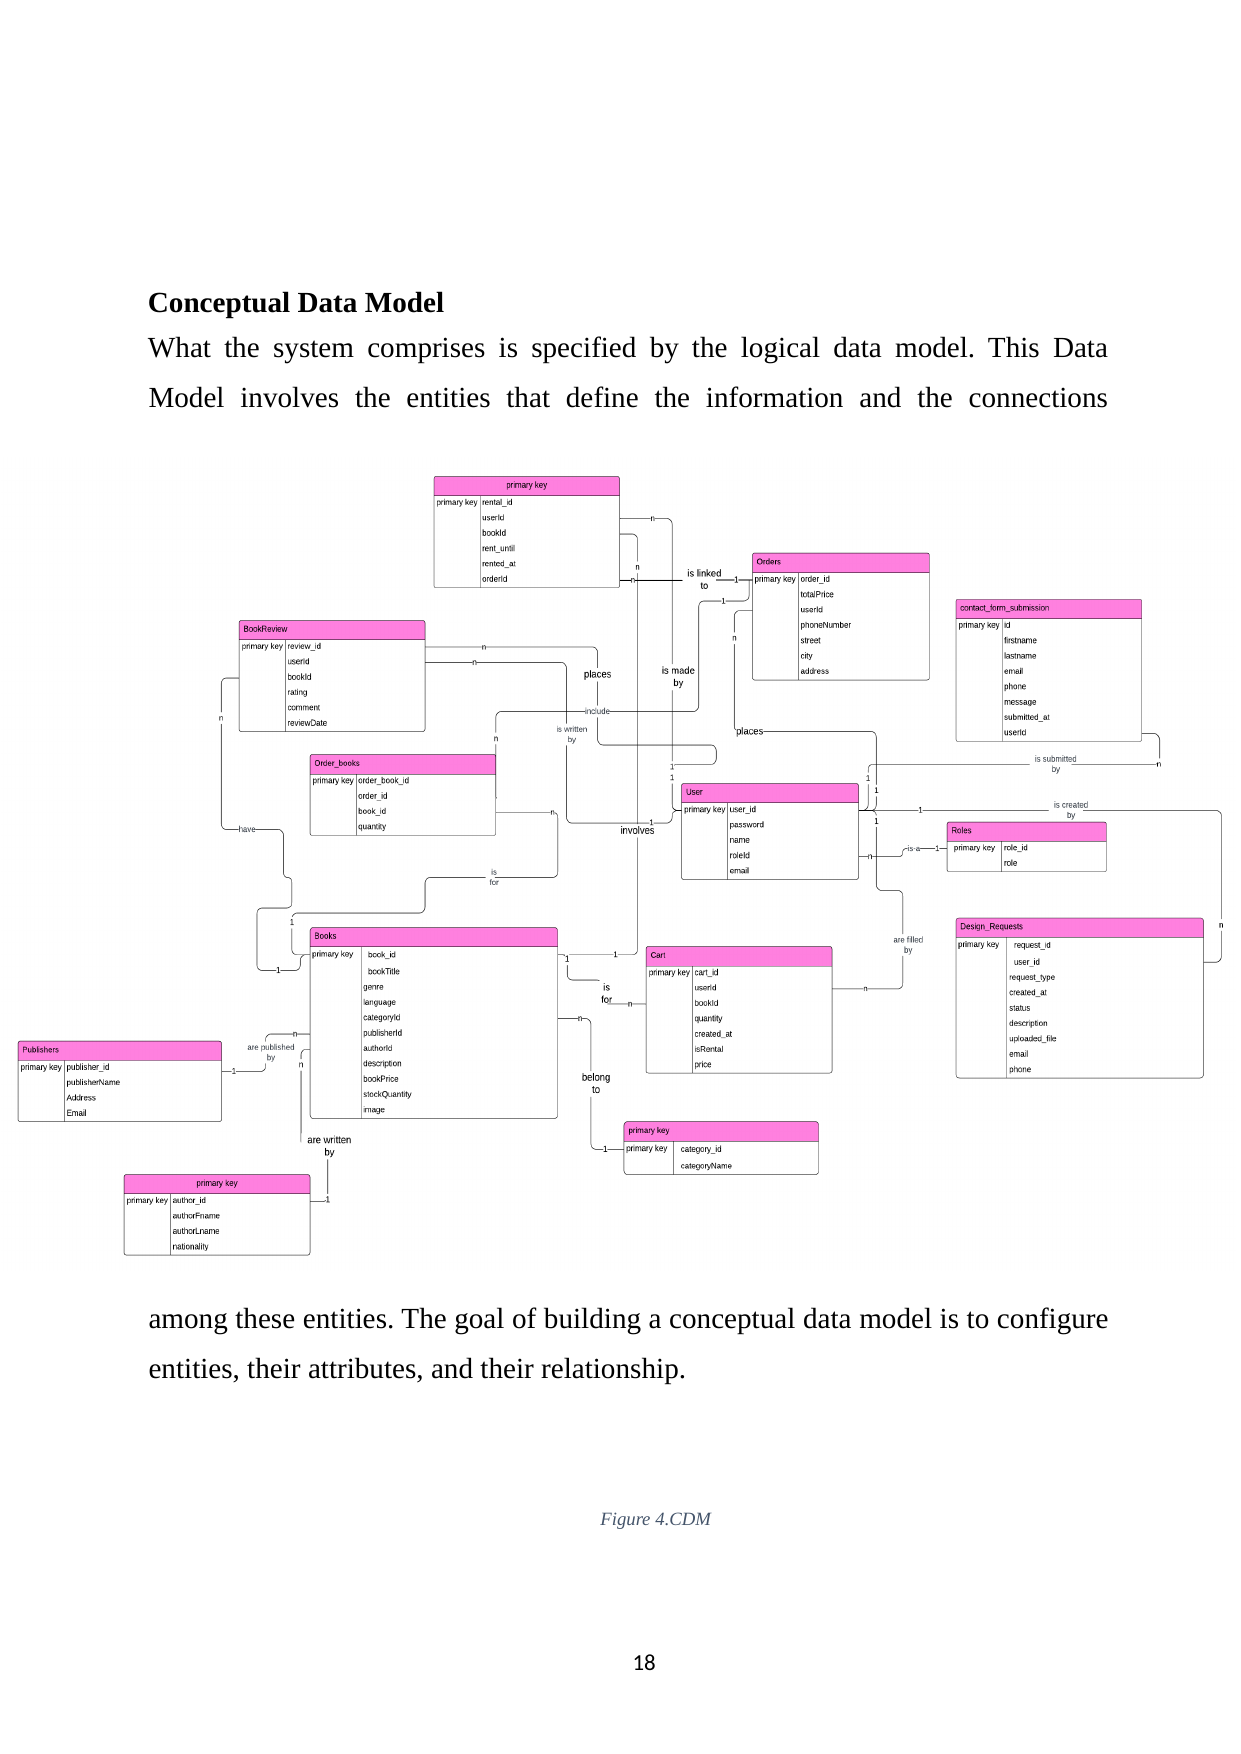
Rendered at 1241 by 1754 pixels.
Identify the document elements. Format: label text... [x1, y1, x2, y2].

subtitle Conceptual Data Model [148, 285, 1165, 318]
text What the system comprises is specified by the logical data model. This Data Model involves the entities that define the information and the connections among these entities. The goal of building a conceptual data model is to configure entities, their attributes, and their relationship. [148, 1270, 1109, 1384]
picture [0, 457, 1236, 1270]
text What the system comprises is specified by the logical data model. This Data Model involves the entities that define the information and the connections among these entities. The goal of building a conceptual data model is to configure entities, their attributes, and their relationship. [148, 330, 1109, 457]
